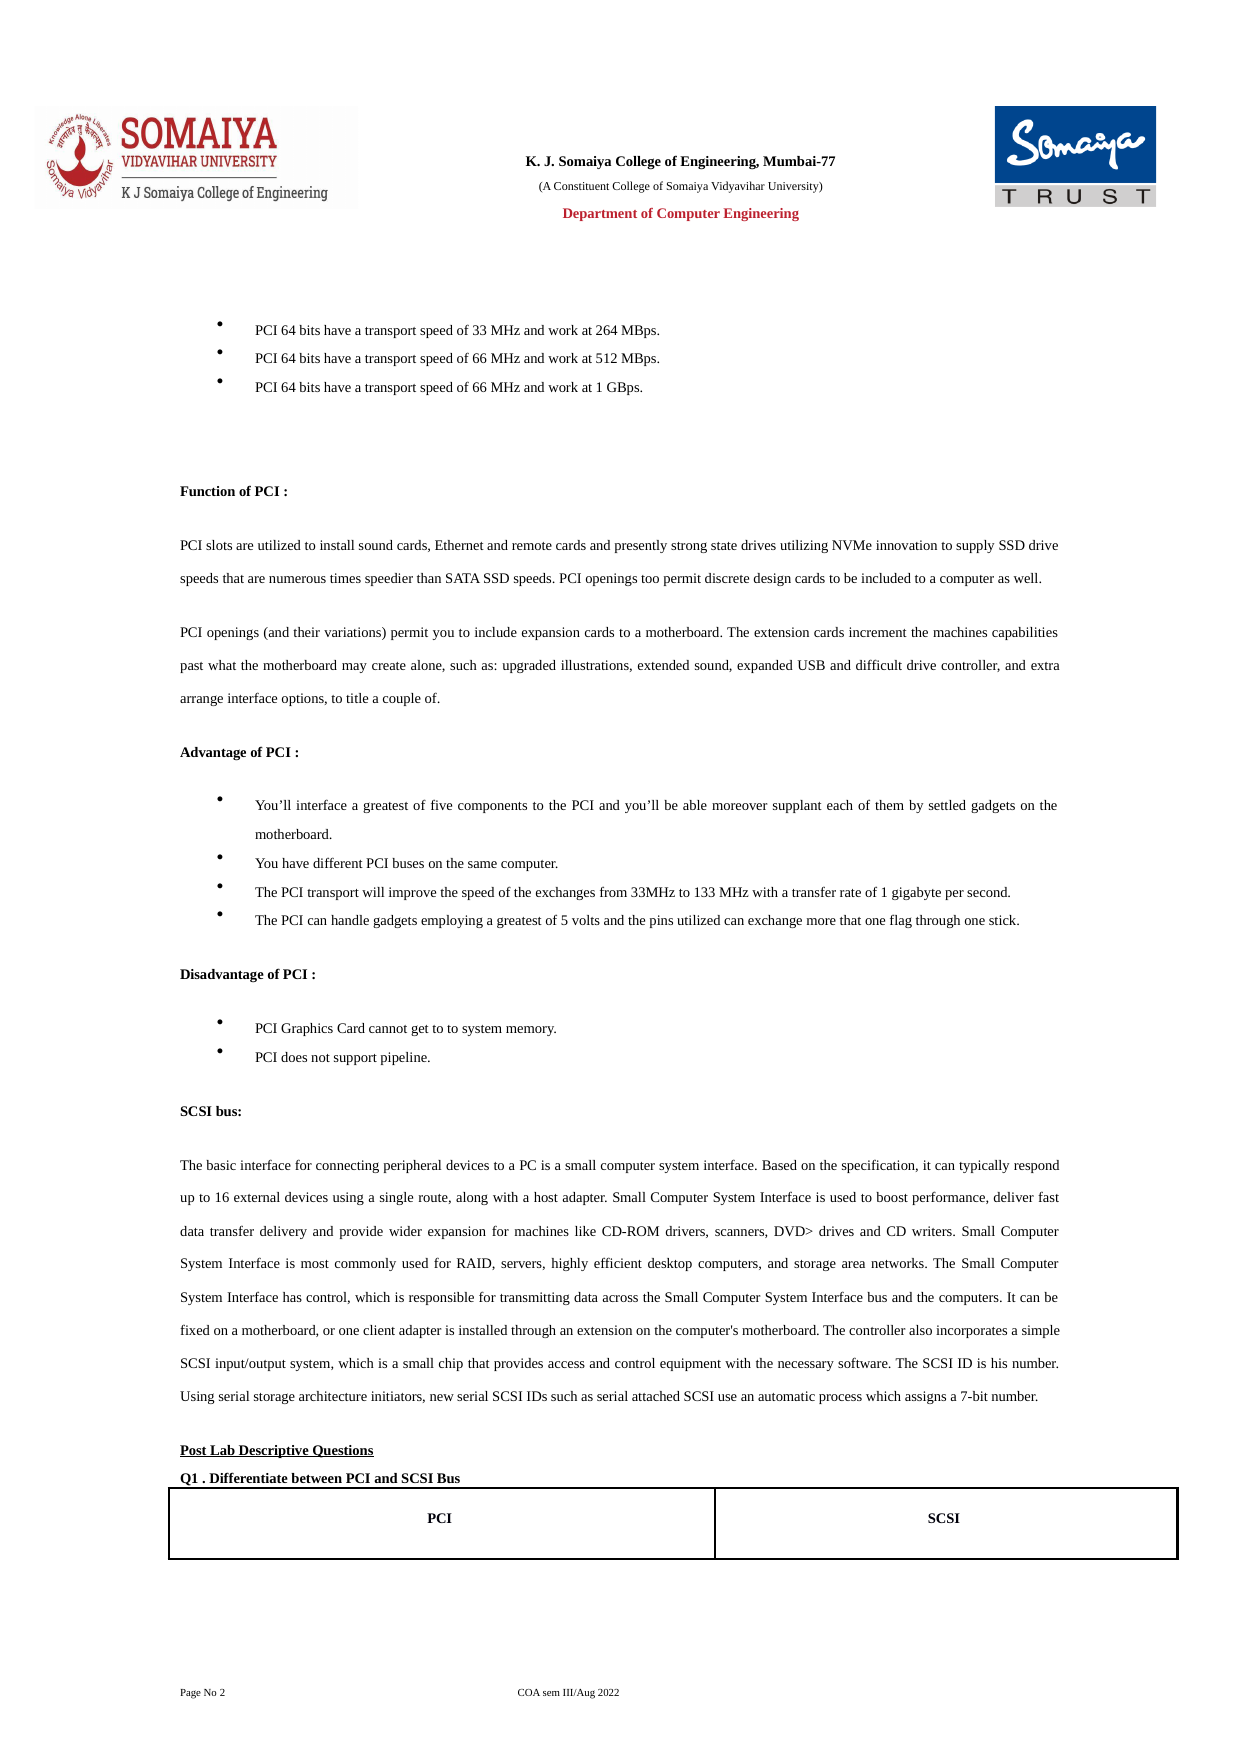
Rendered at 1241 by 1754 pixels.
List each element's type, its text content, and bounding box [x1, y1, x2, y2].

text Post Lab Descriptive Questions [180, 1429, 1060, 1458]
list You’ll interface a greatest of five components to the PCI and you’ll be able moreover supplant each of them by settled gadgets on the motherboard. [217, 785, 1060, 843]
text Function of PCI : [180, 471, 1060, 499]
text PCI openings (and their variations) permit you to include expansion cards to a motherboard. The extension cards increment the machines capabilities past what the motherboard may create alone, such as: upgraded illustrations, extended sound, expanded USB and difficult drive controller, and extra arrange interface options, to title a couple of. [180, 611, 1060, 706]
text Advantage of PCI : [180, 731, 1060, 760]
text SCSI bus: [180, 1090, 1060, 1119]
text The basic interface for connecting peripheral devices to a PC is a small computer system interface. Based on the specification, it can typically respond up to 16 external devices using a single route, along with a host adapter. Small Computer System Interface is used to boost performance, deliver fast data transfer delivery and provide wider expansion for machines like CD-ROM drivers, scanners, DVD> drives and CD writers. Small Computer System Interface is most commonly used for RAID, servers, highly efficient desktop computers, and storage area networks. The Small Computer System Interface has control, which is responsible for transmitting data across the Small Computer System Interface bus and the computers. It can be fixed on a motherboard, or one client adapter is installed through an extension on the computer's motherboard. The controller also incorporates a simple SCSI input/output system, which is a small chip that provides access and control equipment with the necessary software. The SCSI ID is his number. Using serial storage architecture initiators, new serial SCSI IDs such as serial attached SCSI use an automatic process which assigns a 7-bit number. [180, 1144, 1060, 1404]
picture [994, 106, 1157, 207]
list PCI 64 bits have a transport speed of 33 MHz and work at 264 MBps. [217, 309, 1060, 338]
list The PCI transport will improve the speed of the exchanges from 33MHz to 133 MHz with a transfer rate of 1 gigabyte per second. [217, 871, 1060, 900]
list PCI Graphics Card cannot get to to system memory. [217, 1008, 1060, 1037]
text PCI slots are utilized to install sound cards, Ethernet and remote cards and presently strong state drives utilizing NVMe innovation to supply SSD drive speeds that are numerous times speedier than SATA SSD speeds. PCI openings too permit discrete design cards to be included to a computer as well. [180, 524, 1060, 586]
list PCI 64 bits have a transport speed of 66 MHz and work at 512 MBps. [217, 338, 1060, 367]
text Disadvantage of PCI : [180, 954, 1060, 983]
list PCI does not support pipeline. [217, 1037, 1060, 1065]
text Q1 . Differentiate between PCI and SCSI Bus [180, 1458, 1060, 1487]
list PCI 64 bits have a transport speed of 66 MHz and work at 1 GBps. [217, 367, 1060, 396]
list The PCI can handle gadgets employing a greatest of 5 volts and the pins utilized can exchange more that one flag through one stick. [217, 900, 1060, 929]
list You have different PCI buses on the same computer. [217, 843, 1060, 871]
table_header SCSI [716, 1489, 1176, 1558]
table_header PCI [170, 1489, 714, 1558]
picture [34, 106, 359, 209]
